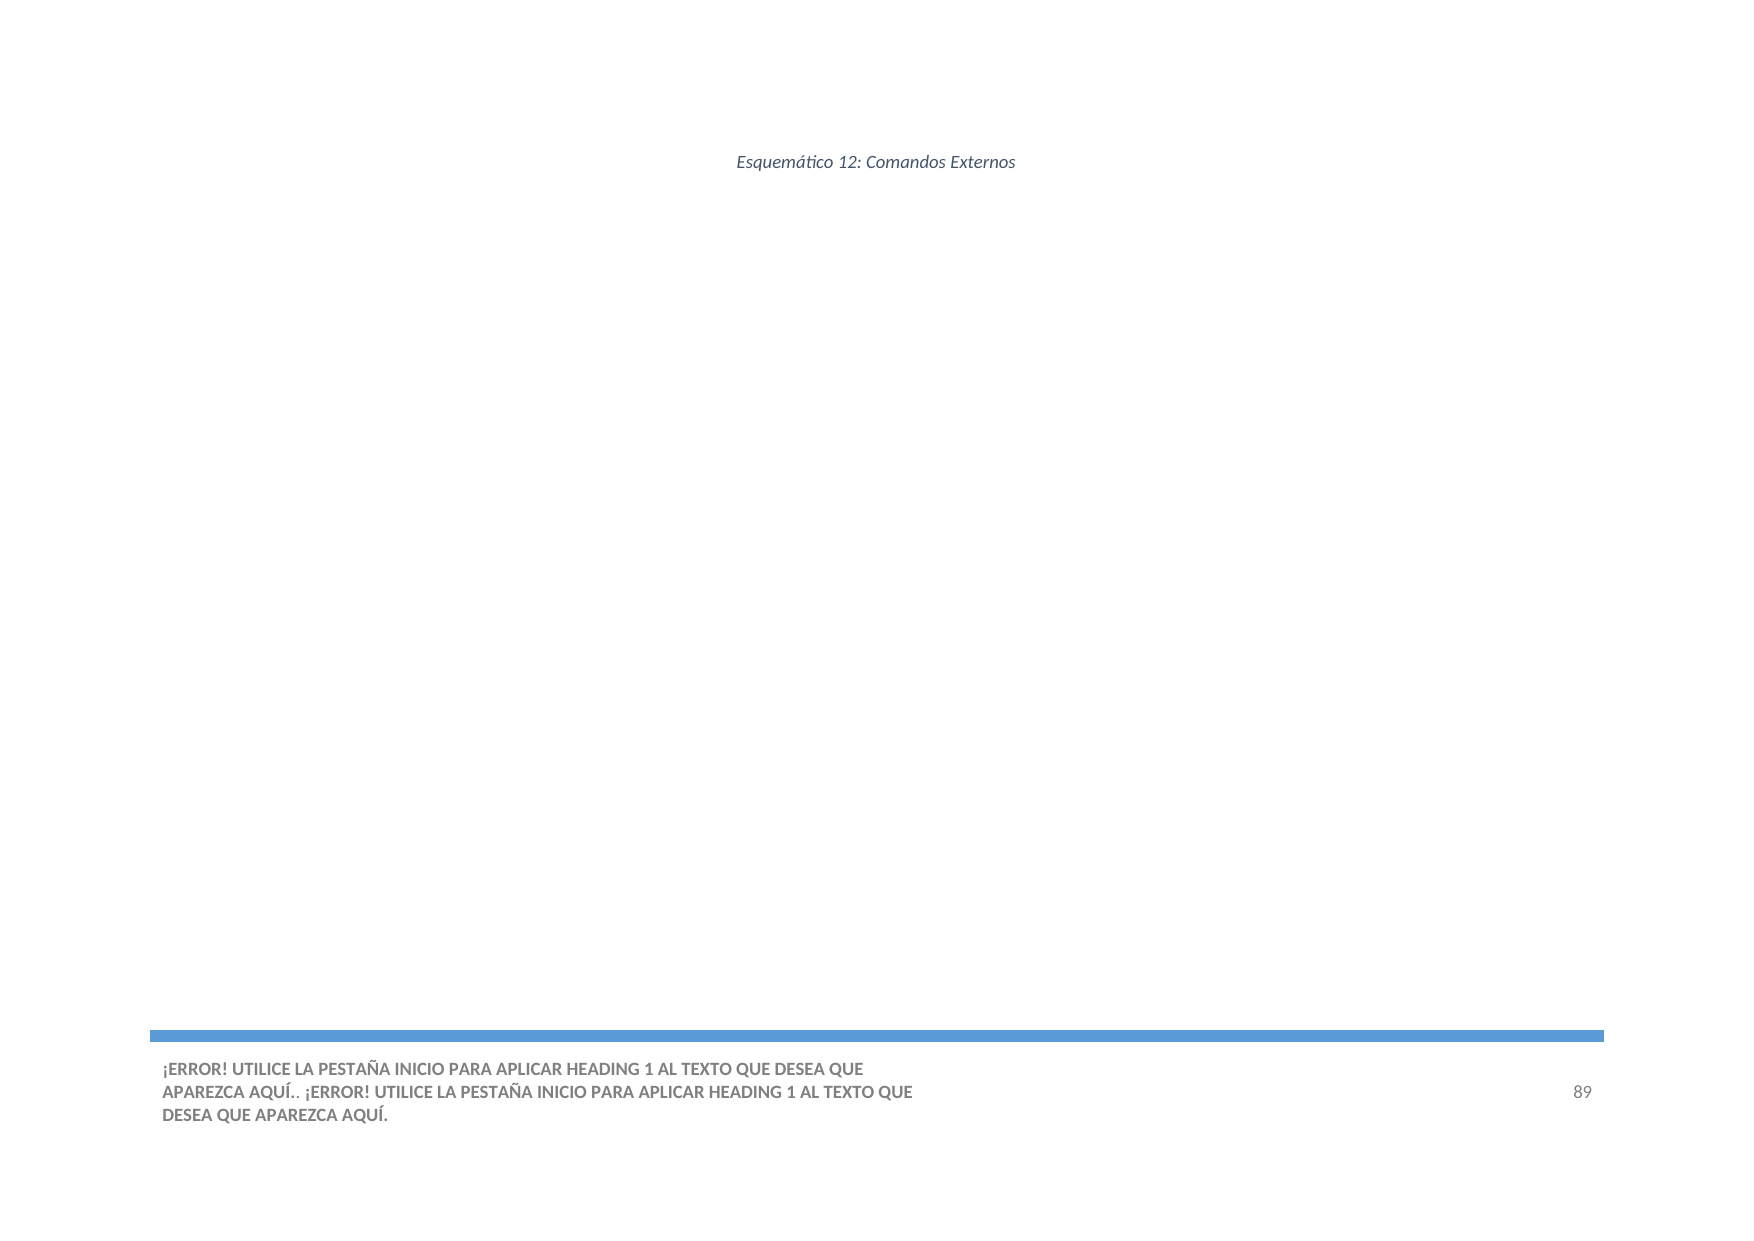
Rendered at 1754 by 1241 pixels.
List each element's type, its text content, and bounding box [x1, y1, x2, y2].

text Esquemático 12: Comandos Externos [150, 150, 1604, 173]
